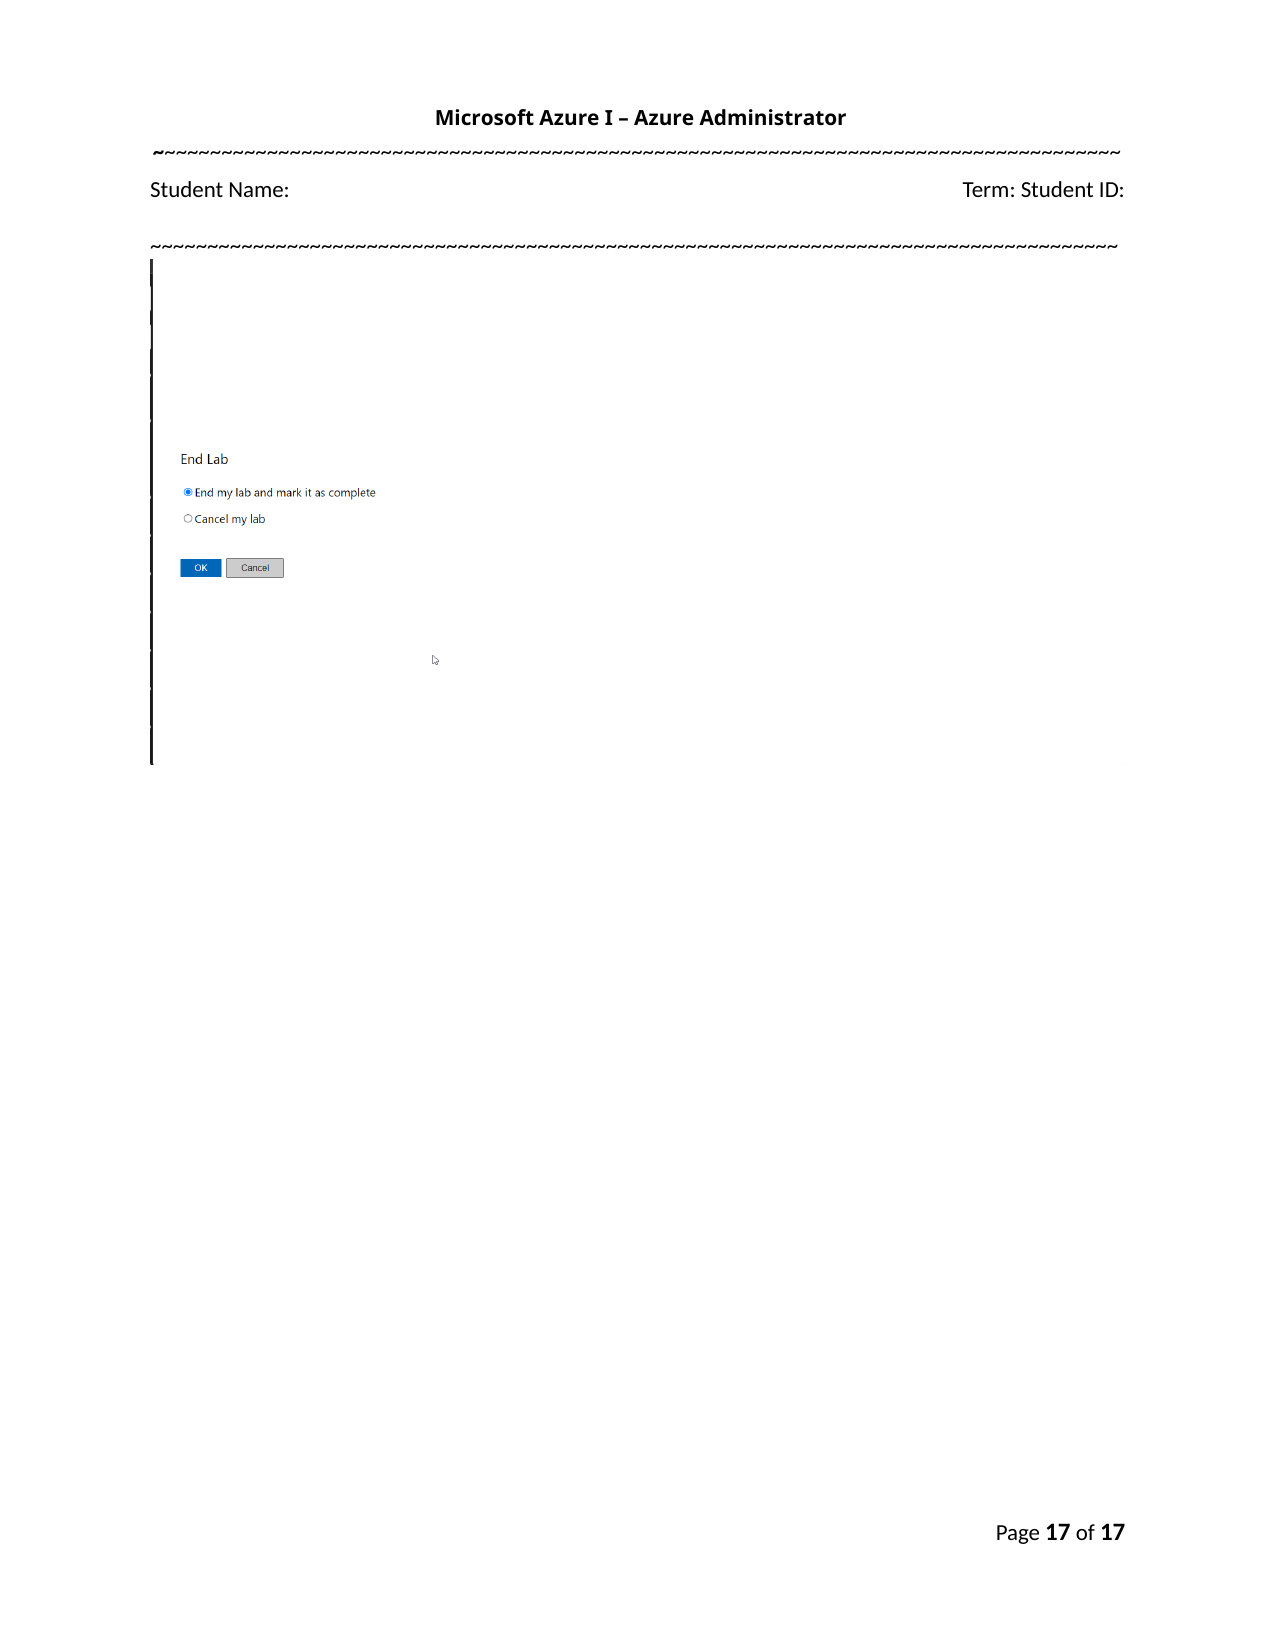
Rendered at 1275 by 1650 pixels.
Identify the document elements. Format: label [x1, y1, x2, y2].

picture [150, 259, 1125, 765]
